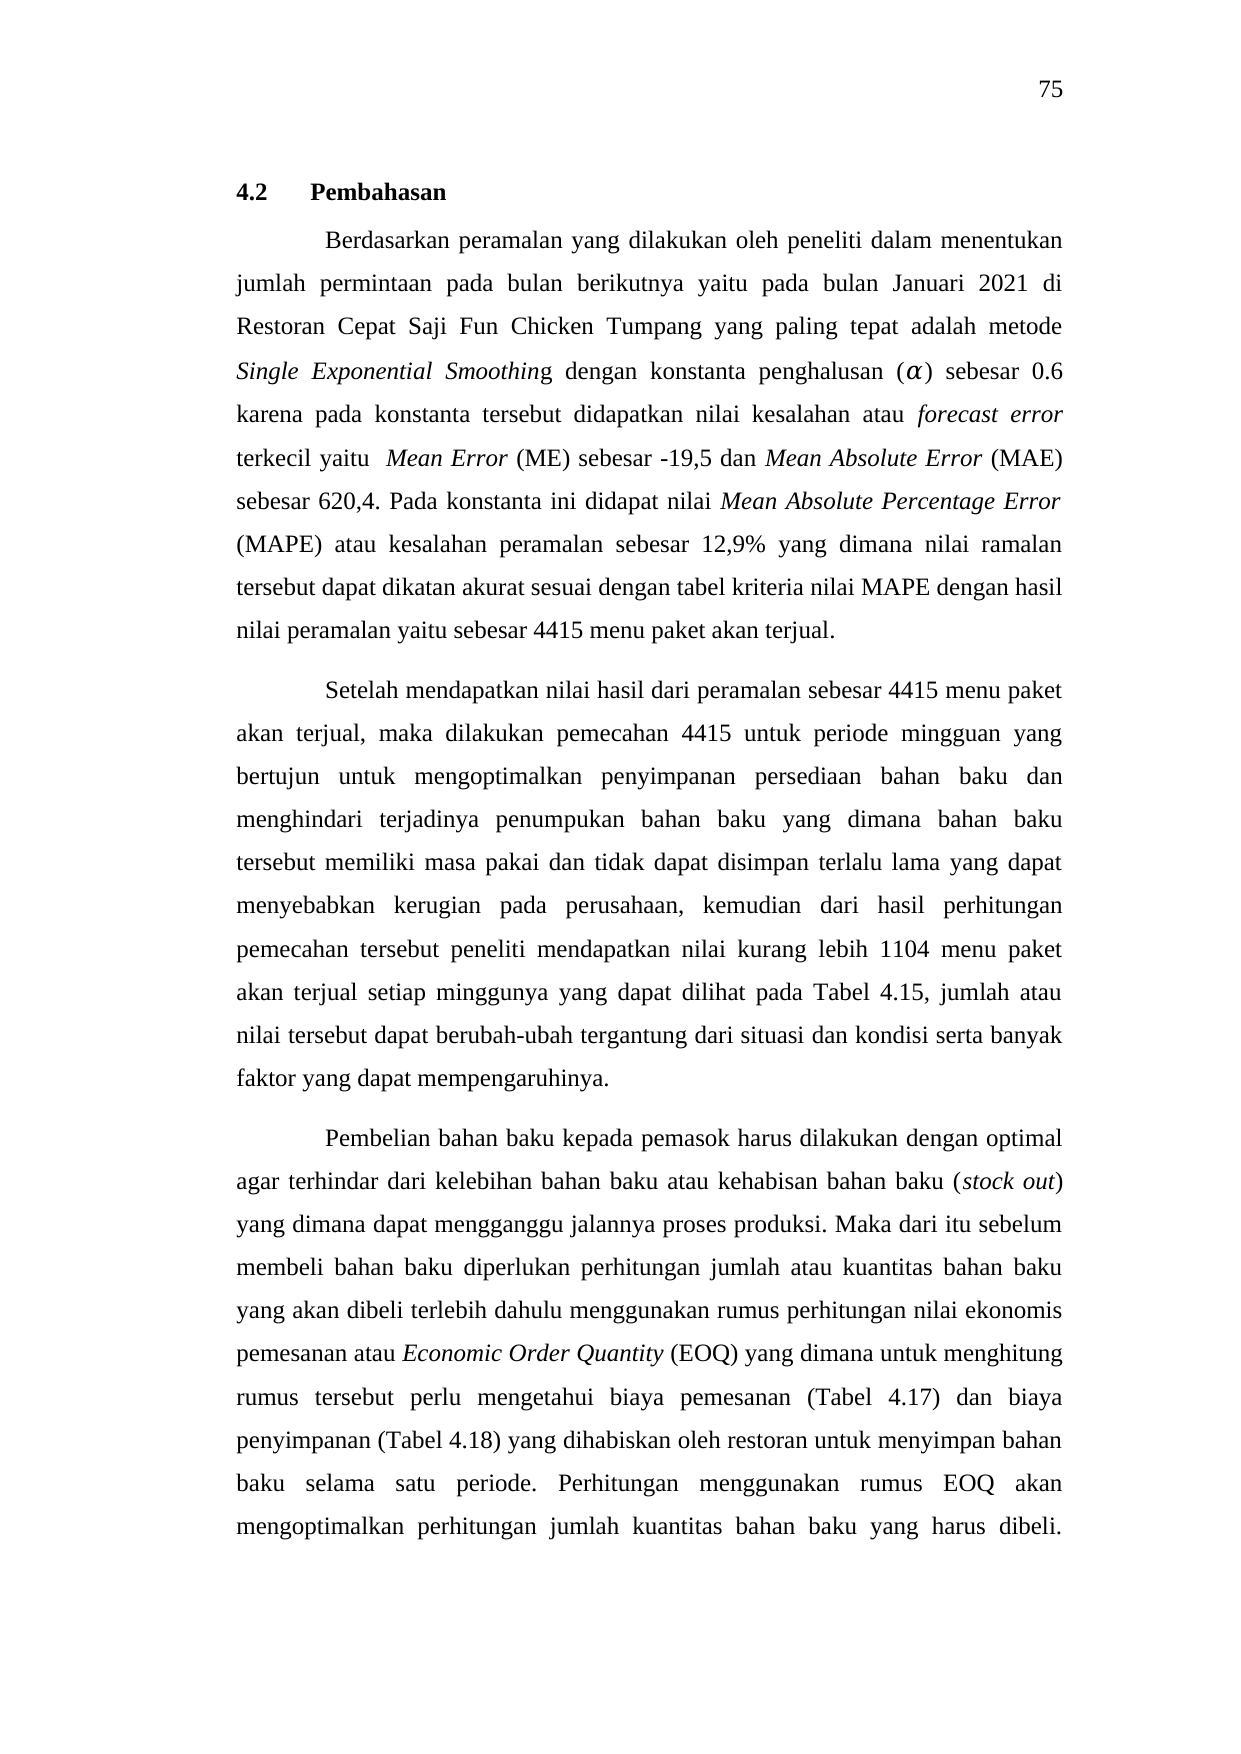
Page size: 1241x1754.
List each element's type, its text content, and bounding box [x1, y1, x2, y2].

text Setelah mendapatkan nilai hasil dari peramalan sebesar 4415 menu paket akan terjual, maka dilakukan pemecahan 4415 untuk periode mingguan yang bertujun untuk mengoptimalkan penyimpanan persediaan bahan baku dan menghindari terjadinya penumpukan bahan baku yang dimana bahan baku tersebut memiliki masa pakai dan tidak dapat disimpan terlalu lama yang dapat menyebabkan kerugian pada perusahaan, kemudian dari hasil perhitungan pemecahan tersebut peneliti mendapatkan nilai kurang lebih 1104 menu paket akan terjual setiap minggunya yang dapat dilihat pada Tabel 4.15, jumlah atau nilai tersebut dapat berubah-ubah tergantung dari situasi dan kondisi serta banyak faktor yang dapat mempengaruhinya. [236, 675, 1063, 1092]
list Pembahasan [236, 177, 1063, 206]
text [236, 1123, 1063, 1540]
text Berdasarkan peramalan yang dilakukan oleh peneliti dalam menentukan jumlah permintaan pada bulan berikutnya yaitu pada bulan Januari 2021 di Restoran Cepat Saji Fun Chicken Tumpang yang paling tepat adalah metode Single Exponential Smoothing dengan konstanta penghalusan (𝛼) sebesar 0.6 karena pada konstanta tersebut didapatkan nilai kesalahan atau forecast error terkecil yaitu Mean Error (ME) sebesar -19,5 dan Mean Absolute Error (MAE) sebesar 620,4. Pada konstanta ini didapat nilai Mean Absolute Percentage Error (MAPE) atau kesalahan peramalan sebesar 12,9% yang dimana nilai ramalan tersebut dapat dikatan akurat sesuai dengan tabel kriteria nilai MAPE dengan hasil nilai peramalan yaitu sebesar 4415 menu paket akan terjual. [236, 225, 1063, 644]
